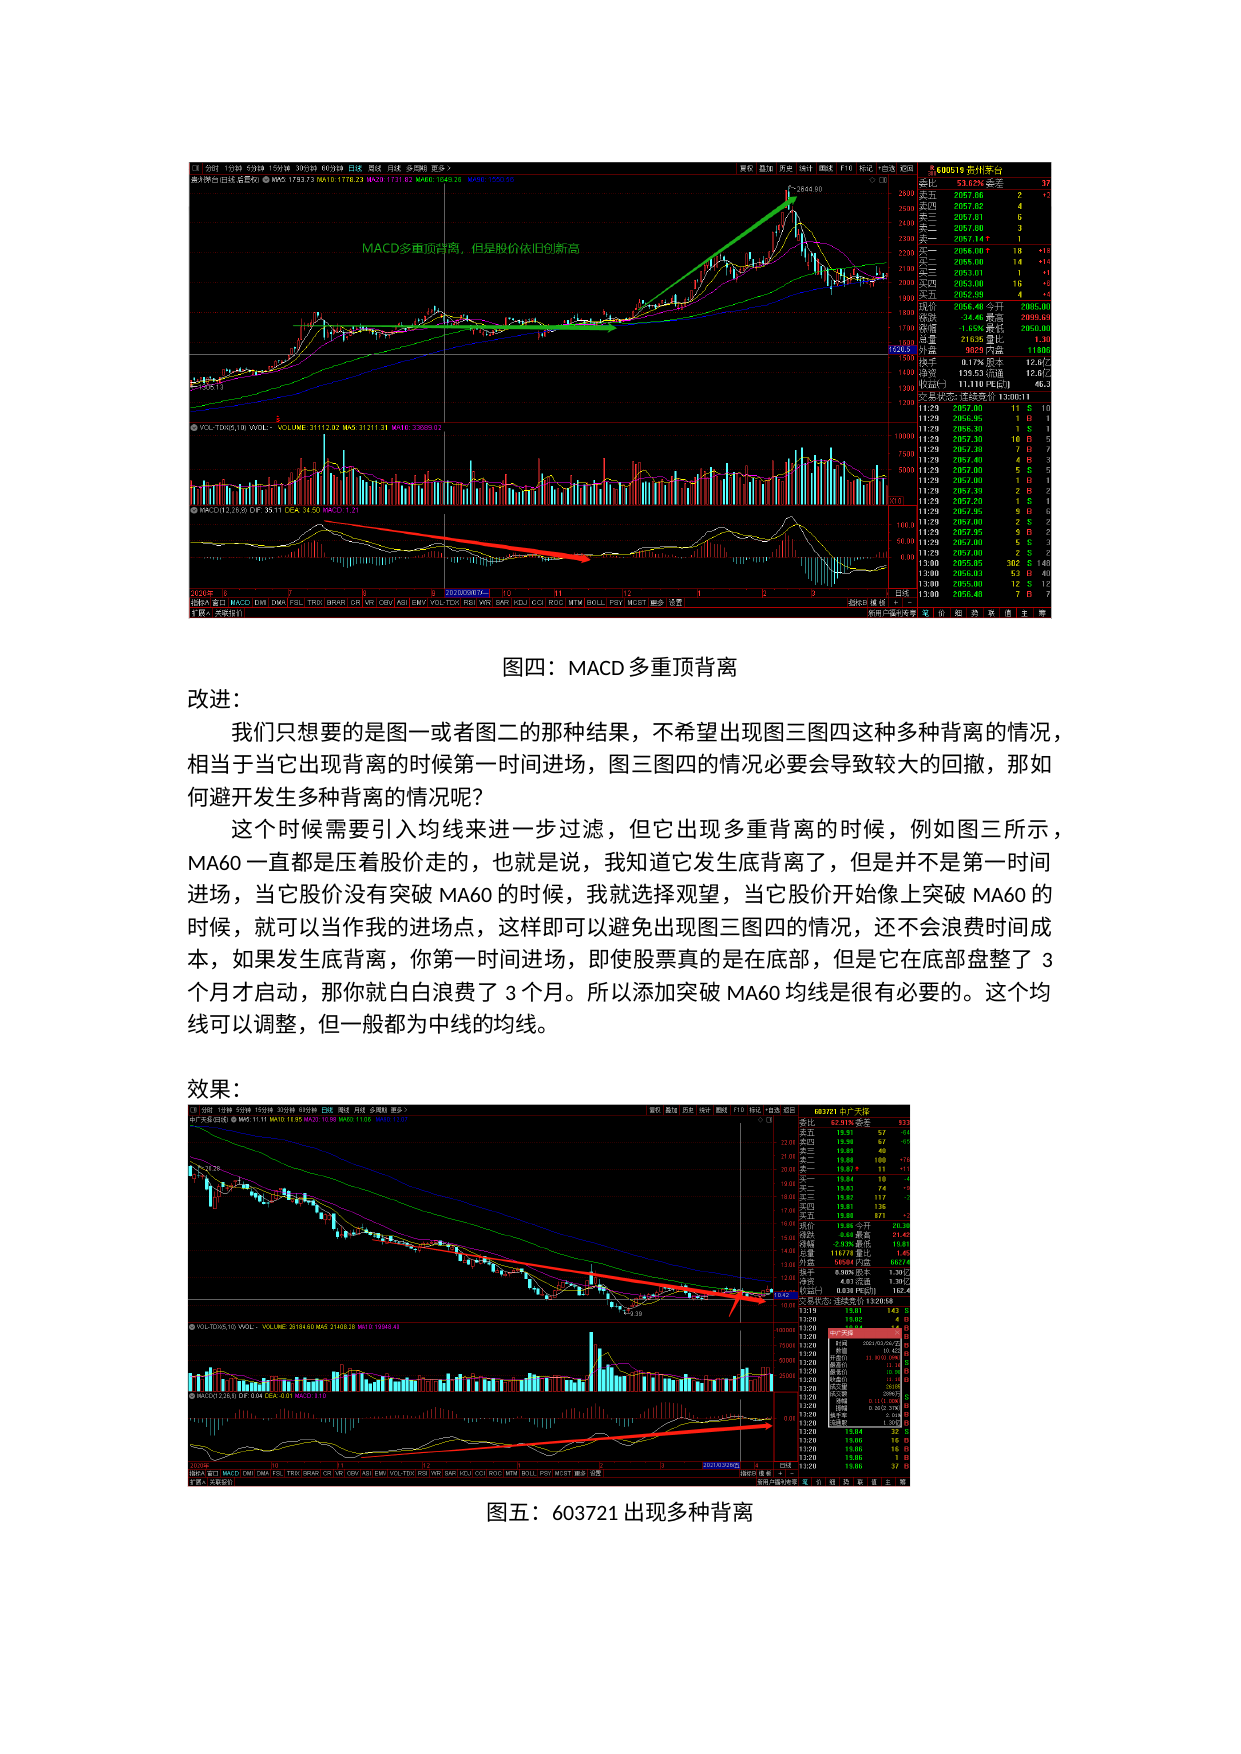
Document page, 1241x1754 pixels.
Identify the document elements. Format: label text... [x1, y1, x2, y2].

text 图四：MACD多重顶背离 [187, 649, 1053, 682]
picture [188, 162, 1052, 619]
text 图五：603721出现多种背离 [187, 1494, 1053, 1527]
text 效果： [187, 1072, 1053, 1104]
text 我们只想要的是图一或者图二的那种结果，不希望出现图三图四这种多种背离的情况，相当于当它出现背离的时候第一时间进场，图三图四的情况必要会导致较大的回撤，那如何避开发生多种背离的情况呢？ [187, 714, 1053, 812]
text 改进： [187, 682, 1053, 714]
text 这个时候需要引入均线来进一步过滤，但它出现多重背离的时候，例如图三所示，MA60一直都是压着股价走的，也就是说，我知道它发生底背离了，但是并不是第一时间进场，当它股价没有突破MA60的时候，我就选择观望，当它股价开始像上突破MA60的时候，就可以当作我的进场点，这样即可以避免出现图三图四的情况，还不会浪费时间成本，如果发生底背离，你第一时间进场，即使股票真的是在底部，但是它在底部盘整了3个月才启动，那你就白白浪费了3个月。所以添加突破MA60均线是很有必要的。这个均线可以调整，但一般都为中线的均线。 [187, 812, 1053, 1039]
picture [187, 1104, 911, 1487]
